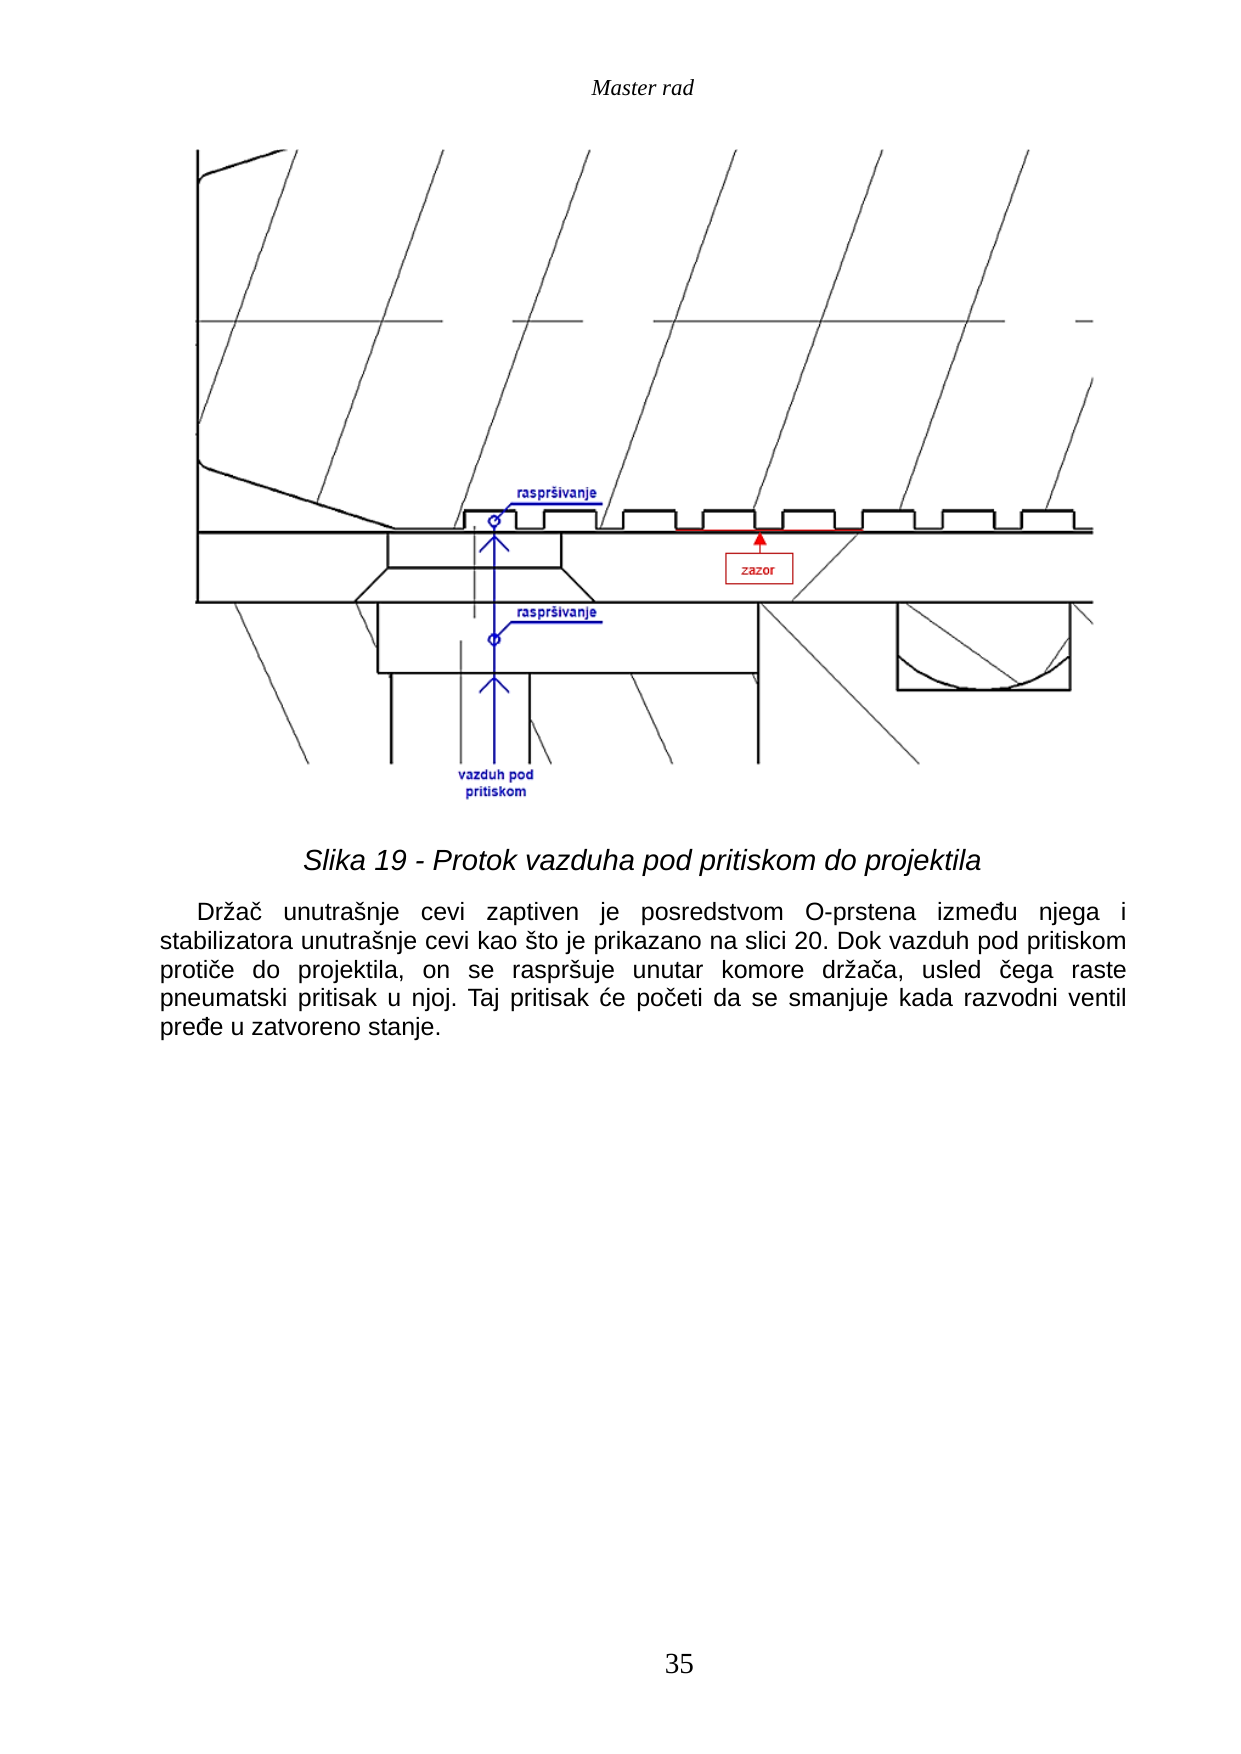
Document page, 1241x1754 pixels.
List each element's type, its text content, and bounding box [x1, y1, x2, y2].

text Slika 19 - Protok vazduha pod pritiskom do projektila [89, 843, 1199, 876]
text Držač unutrašnje cevi zaptiven je posredstvom O-prstena između njega i stabilizatora unutrašnje cevi kao što je prikazano na slici 20. Dok vazduh pod pritiskom protiče do projektila, on se raspršuje unutar komore držača, usled čega raste pneumatski pritisak u njoj. Taj pritisak će početi da se smanjuje kada razvodni ventil pređe u zatvoreno stanje. [159, 897, 1128, 1041]
picture [193, 149, 1095, 801]
